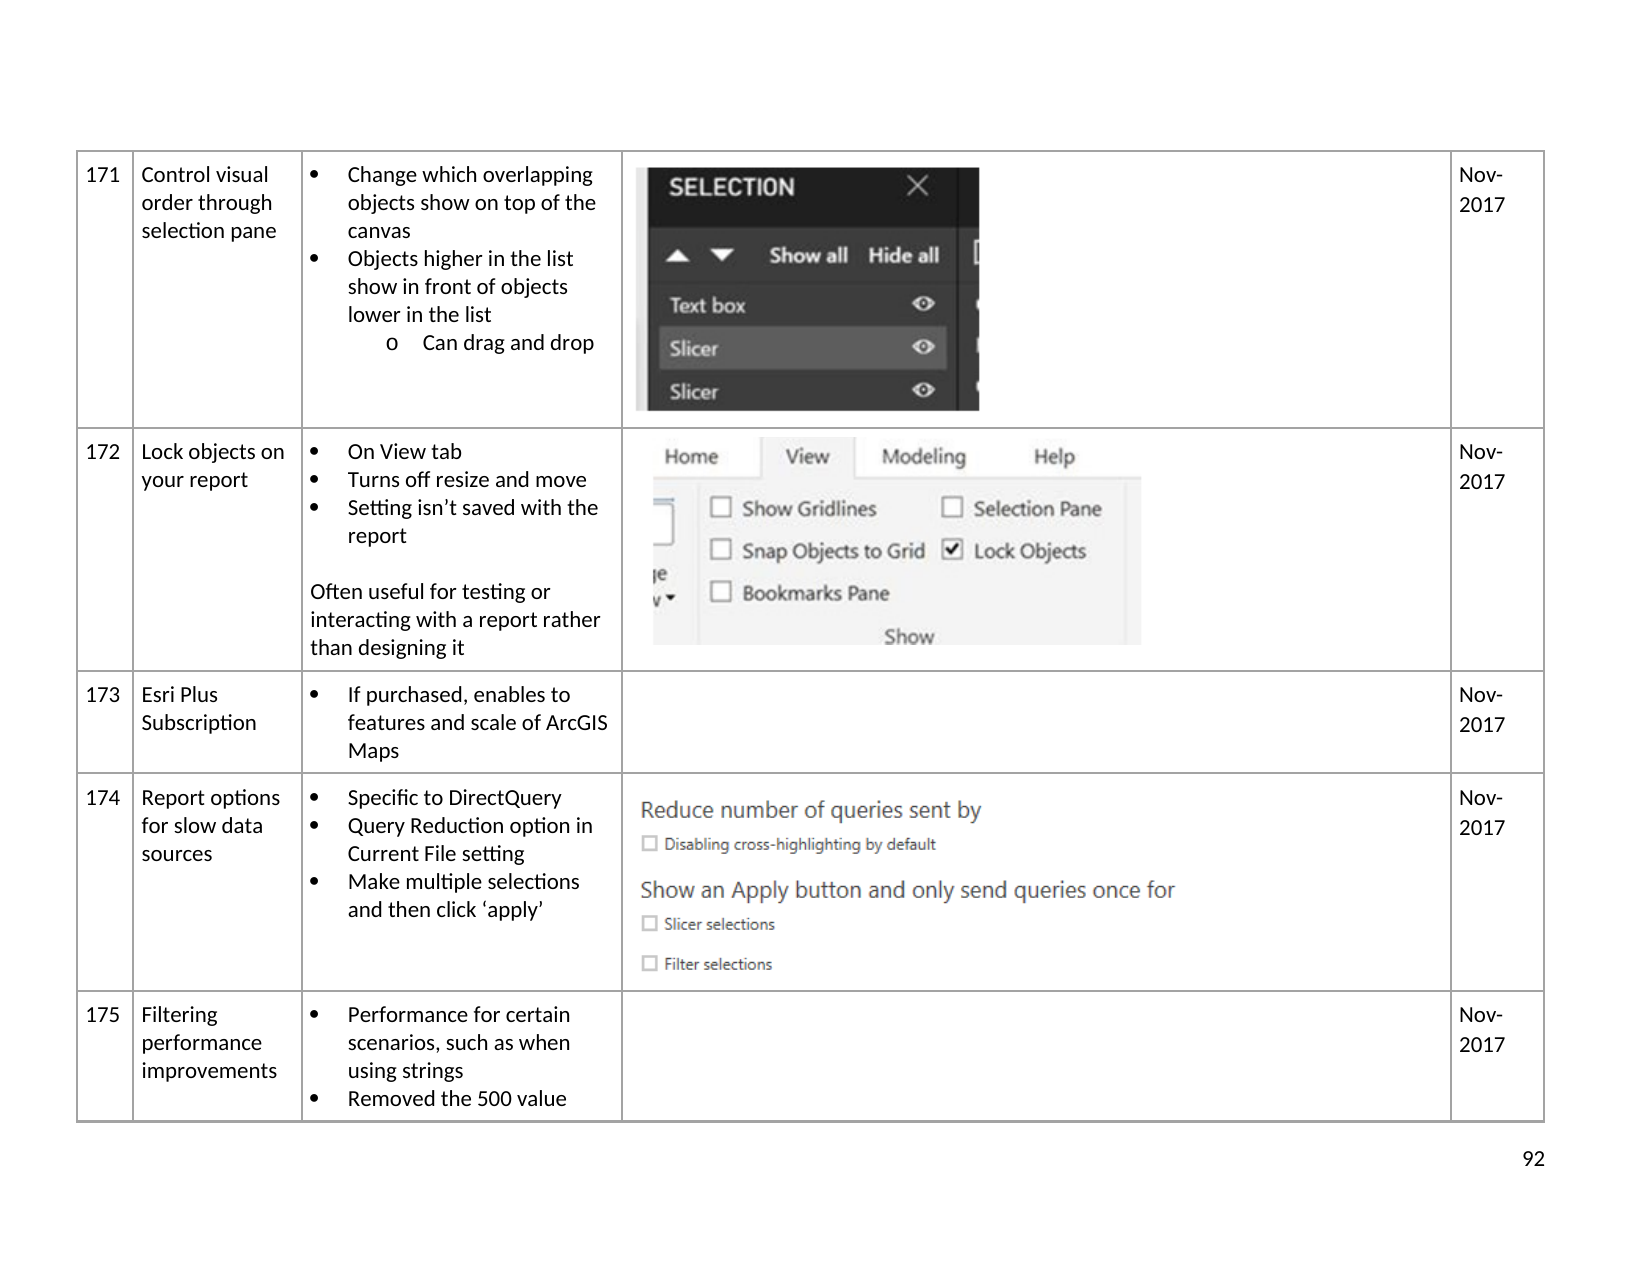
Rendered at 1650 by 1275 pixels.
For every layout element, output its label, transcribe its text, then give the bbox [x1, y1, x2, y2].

table_cell Control visual order through selection pane [134, 152, 301, 427]
table_cell Nov-2017 [1452, 672, 1543, 772]
table_cell [623, 429, 1450, 669]
table_cell Lock objects on your report [134, 429, 301, 669]
picture [630, 437, 1142, 645]
table_cell Specific to DirectQuery Query Reduction option in Current File setting Make multiple selections and then click ‘apply’ [303, 774, 621, 989]
table_cell On View tab Turns off resize and move Setting isn’t saved with the report Often useful for testing or interacting with a report rather than designing it [303, 429, 621, 669]
picture [630, 782, 1184, 982]
table_cell 173 [78, 672, 132, 772]
table_cell 174 [78, 774, 132, 989]
table_cell 172 [78, 429, 132, 669]
table_cell [623, 152, 1450, 427]
table_cell Change which overlapping objects show on top of the canvas Objects higher in the list show in front of objects lower in the list Can drag and drop [303, 152, 621, 427]
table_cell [303, 992, 621, 1120]
picture [630, 160, 992, 419]
table_cell Nov-2017 [1452, 152, 1543, 427]
table_cell 175 [78, 992, 132, 1120]
table_cell [623, 992, 1450, 1120]
table_cell [623, 672, 1450, 772]
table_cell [134, 992, 301, 1120]
table_cell [623, 774, 1450, 989]
table_cell Report options for slow data sources [134, 774, 301, 989]
table_cell Nov-2017 [1452, 429, 1543, 669]
table_cell If purchased, enables to features and scale of ArcGIS Maps [303, 672, 621, 772]
table_cell Nov-2017 [1452, 774, 1543, 989]
table_cell 171 [78, 152, 132, 427]
table_cell Nov-2017 [1452, 992, 1543, 1120]
table_cell Esri Plus Subscription [134, 672, 301, 772]
